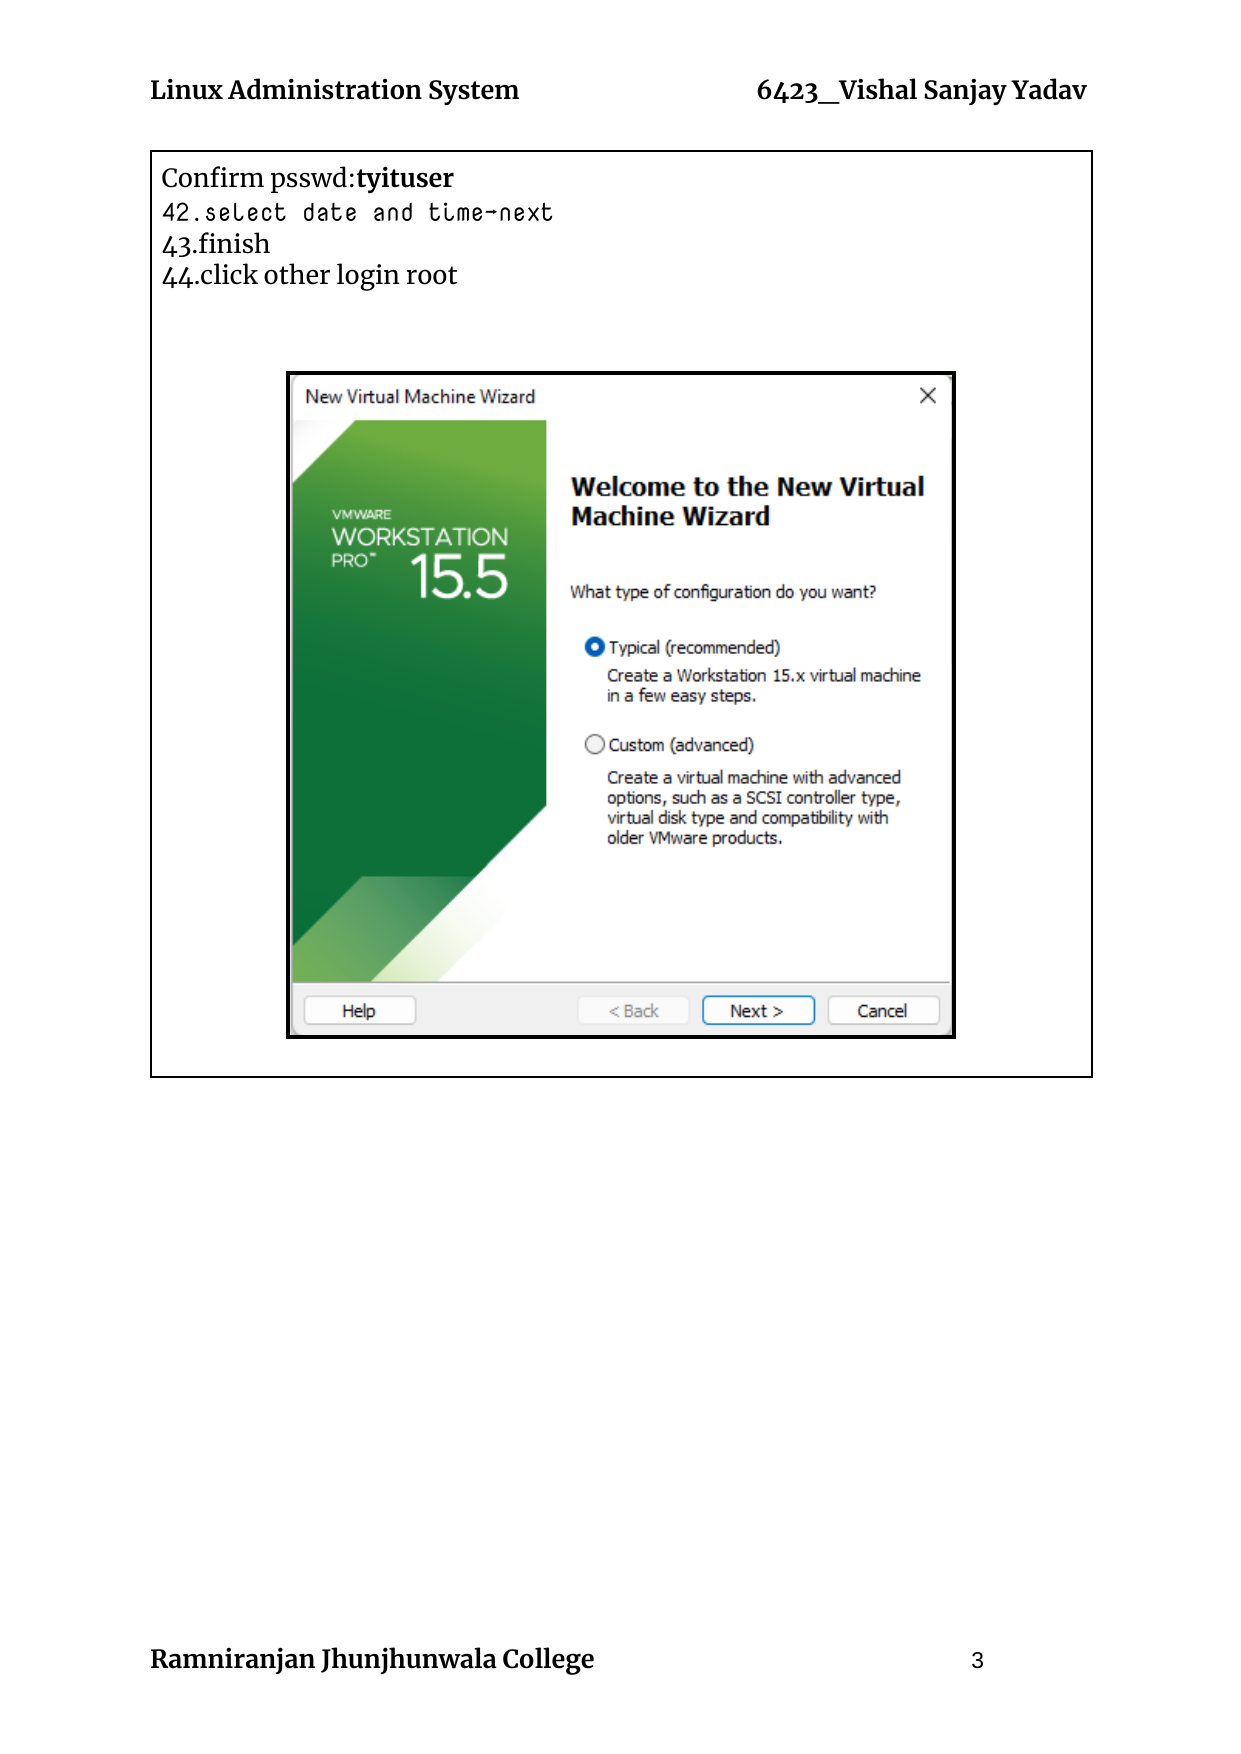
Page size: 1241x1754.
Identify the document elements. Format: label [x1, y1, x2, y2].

picture [290, 375, 952, 1035]
table_cell [152, 152, 1091, 1076]
